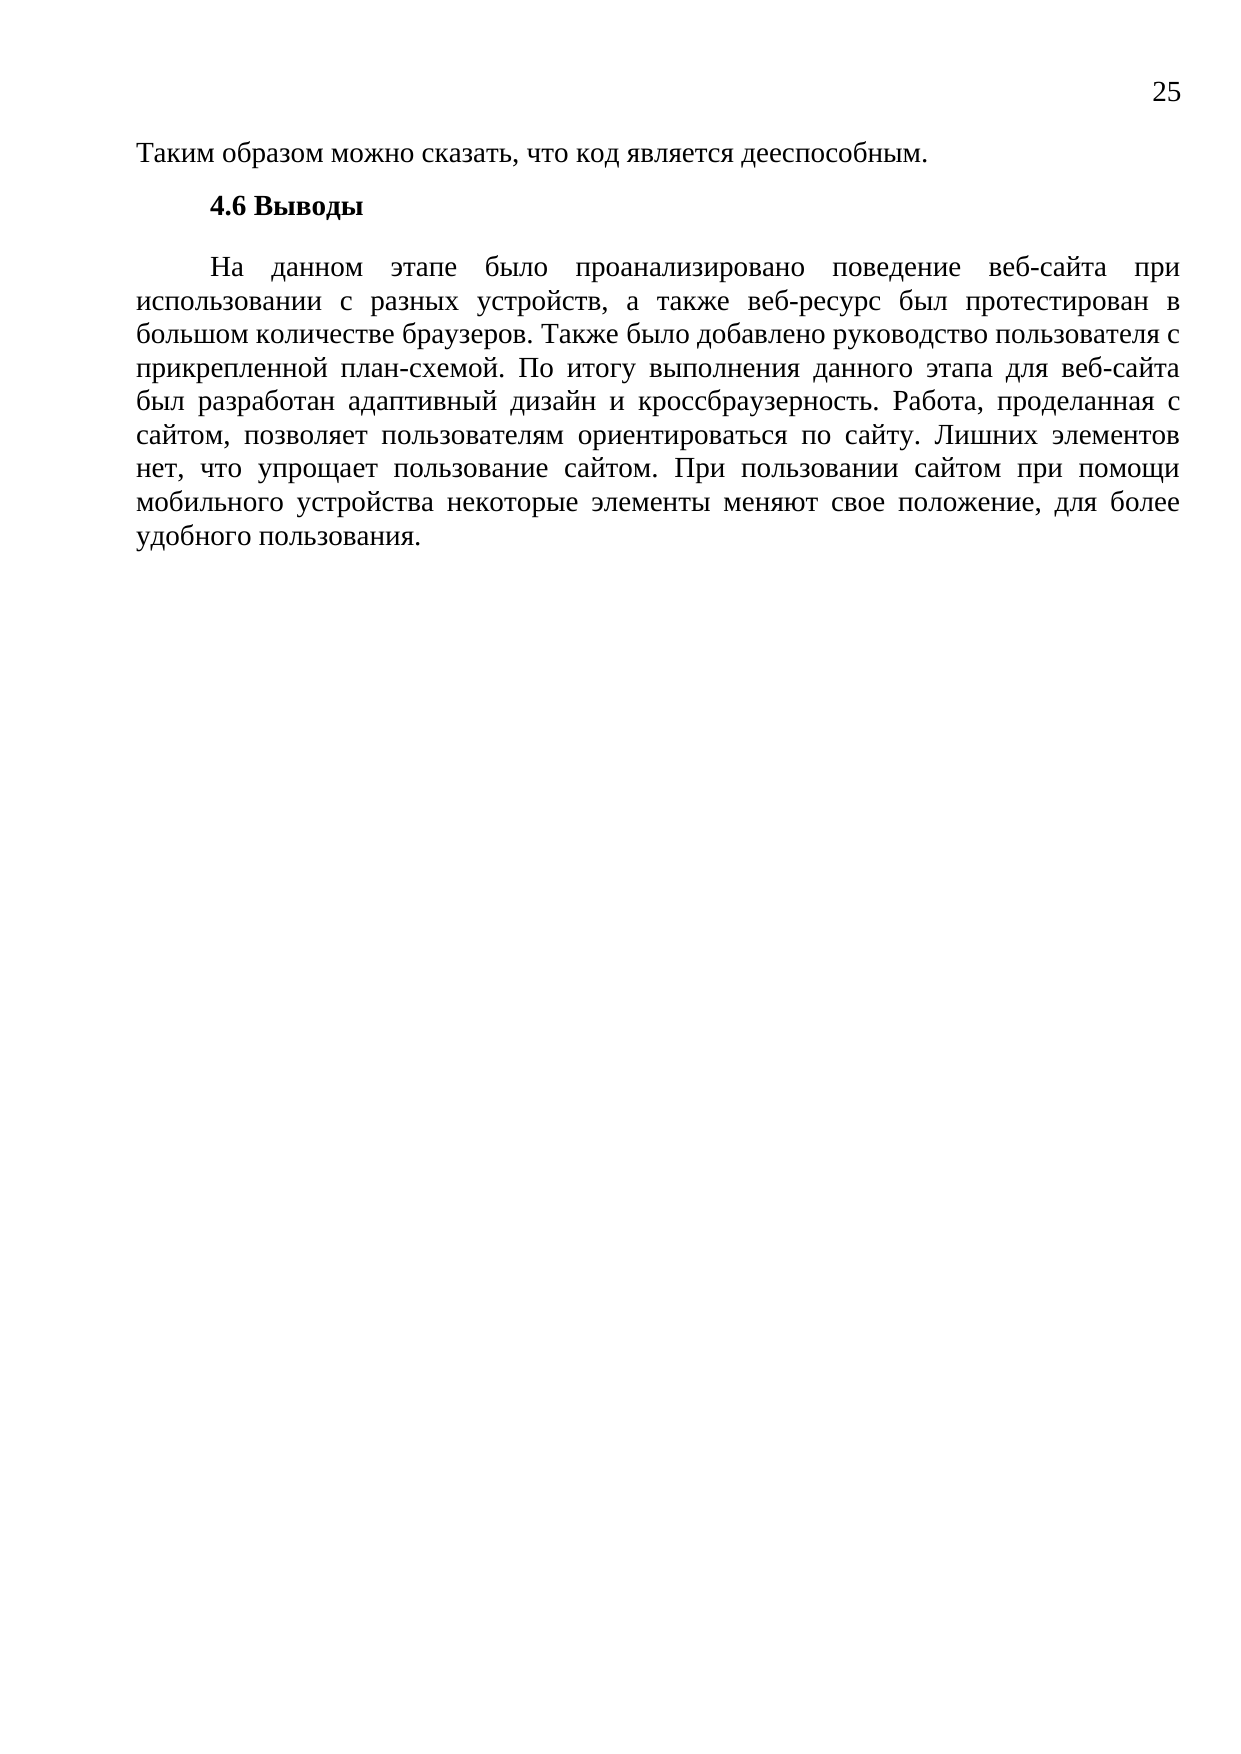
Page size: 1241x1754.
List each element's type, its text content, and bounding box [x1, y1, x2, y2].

text Таким образом можно сказать, что код является дееспособным. [136, 135, 1181, 169]
subtitle 4.6 Выводы [136, 188, 1181, 222]
text На данном этапе было проанализировано поведение веб-сайта при использовании с разных устройств, а также веб-ресурс был протестирован в большом количестве браузеров. Также было добавлено руководство пользователя с прикрепленной план-схемой. По итогу выполнения данного этапа для веб-сайта был разработан адаптивный дизайн и кроссбраузерность. Работа, проделанная с сайтом, позволяет пользователям ориентироваться по сайту. Лишних элементов нет, что упрощает пользование сайтом. При пользовании сайтом при помощи мобильного устройства некоторые элементы меняют свое положение, для более удобного пользования. [136, 249, 1181, 551]
